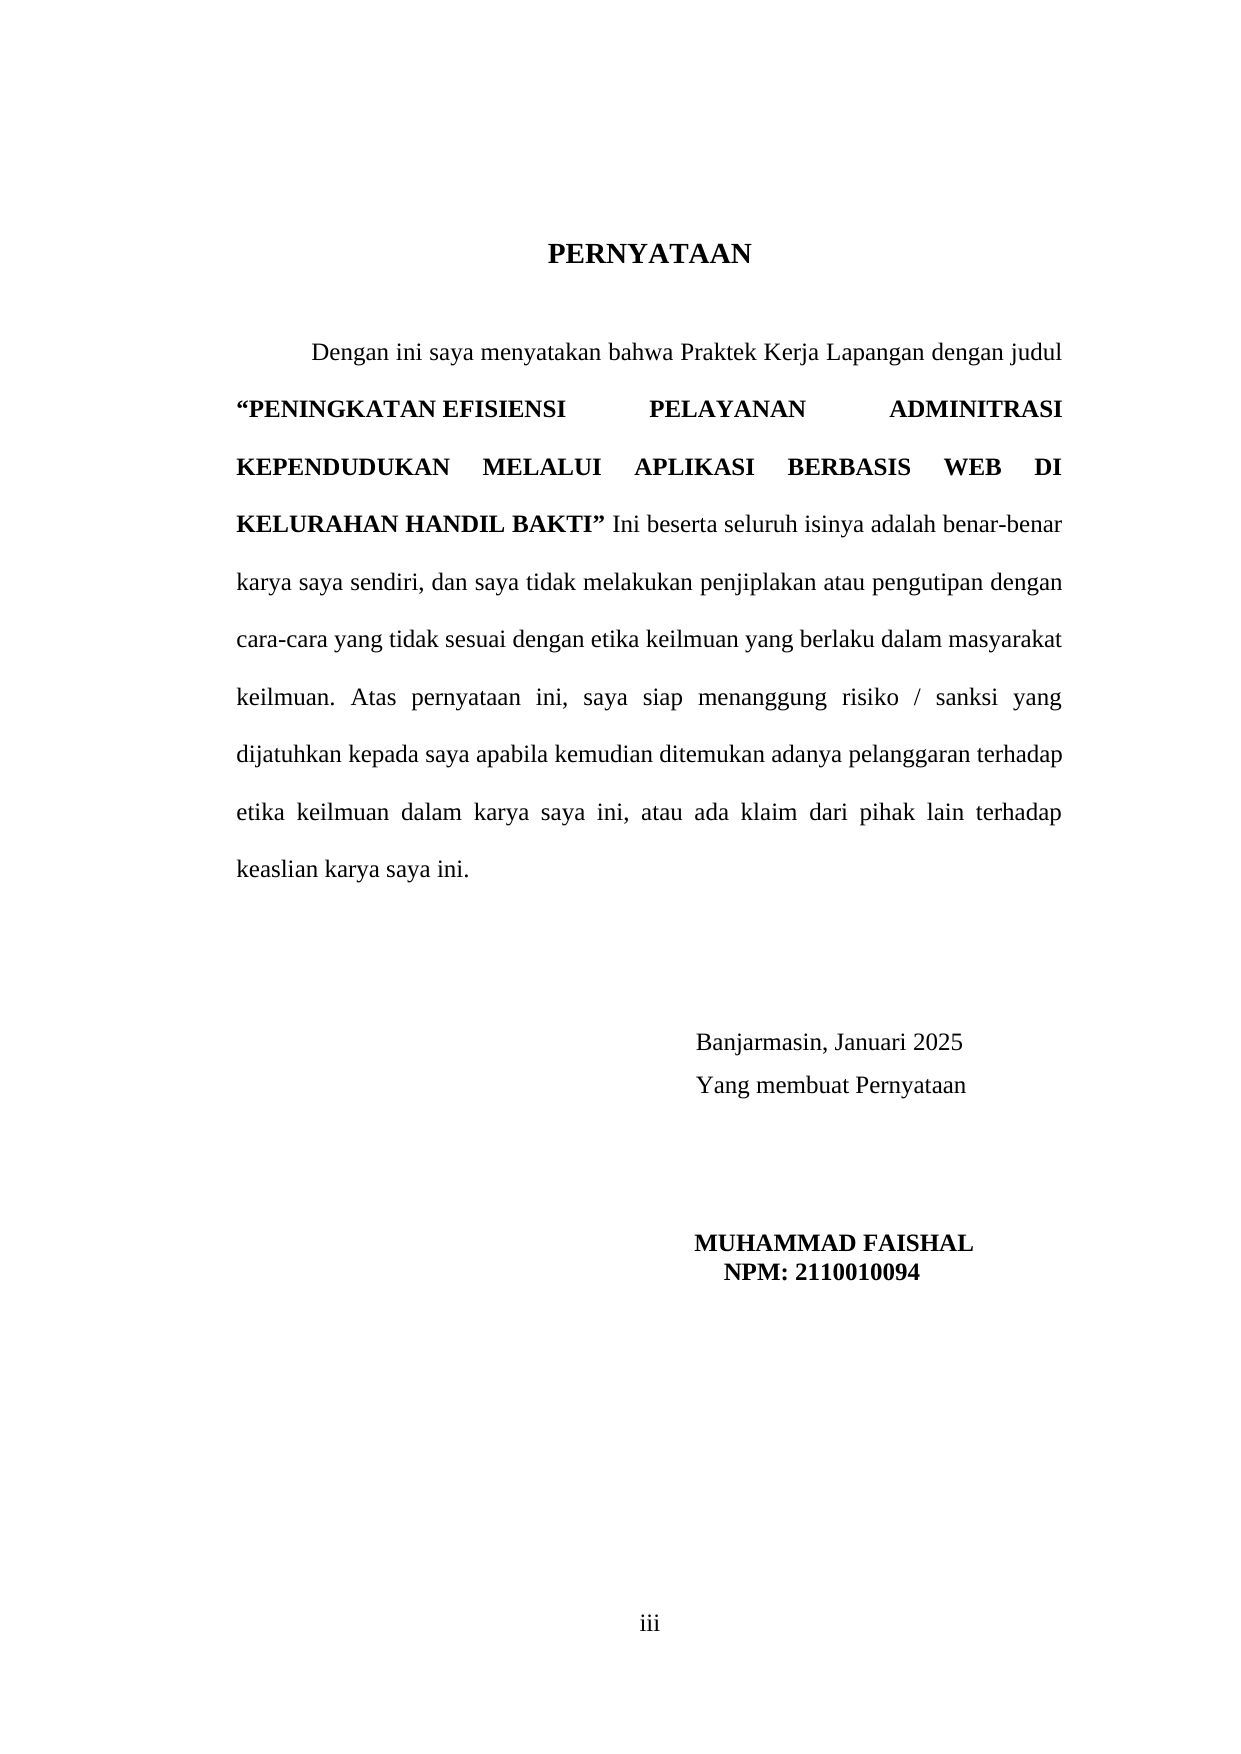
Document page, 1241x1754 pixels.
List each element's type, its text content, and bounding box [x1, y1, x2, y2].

text Banjarmasin, Januari 2025 [696, 1027, 1063, 1056]
text NPM: 2110010094 [723, 1257, 1063, 1286]
text Dengan ini saya menyatakan bahwa Praktek Kerja Lapangan dengan judul “PENINGKATAN EFISIENSI PELAYANAN ADMINITRASI KEPENDUDUKAN MELALUI APLIKASI BERBASIS WEB DI KELURAHAN HANDIL BAKTI” Ini beserta seluruh isinya adalah benar-benar karya saya sendiri, dan saya tidak melakukan penjiplakan atau pengutipan dengan cara-cara yang tidak sesuai dengan etika keilmuan yang berlaku dalam masyarakat keilmuan. Atas pernyataan ini, saya siap menanggung risiko / sanksi yang dijatuhkan kepada saya apabila kemudian ditemukan adanya pelanggaran terhadap etika keilmuan dalam karya saya ini, atau ada klaim dari pihak lain terhadap keaslian karya saya ini. [236, 337, 1063, 883]
subtitle PERNYATAAN [236, 236, 1063, 270]
text MUHAMMAD FAISHAL [694, 1228, 1063, 1257]
text Yang membuat Pernyataan [696, 1070, 1063, 1099]
